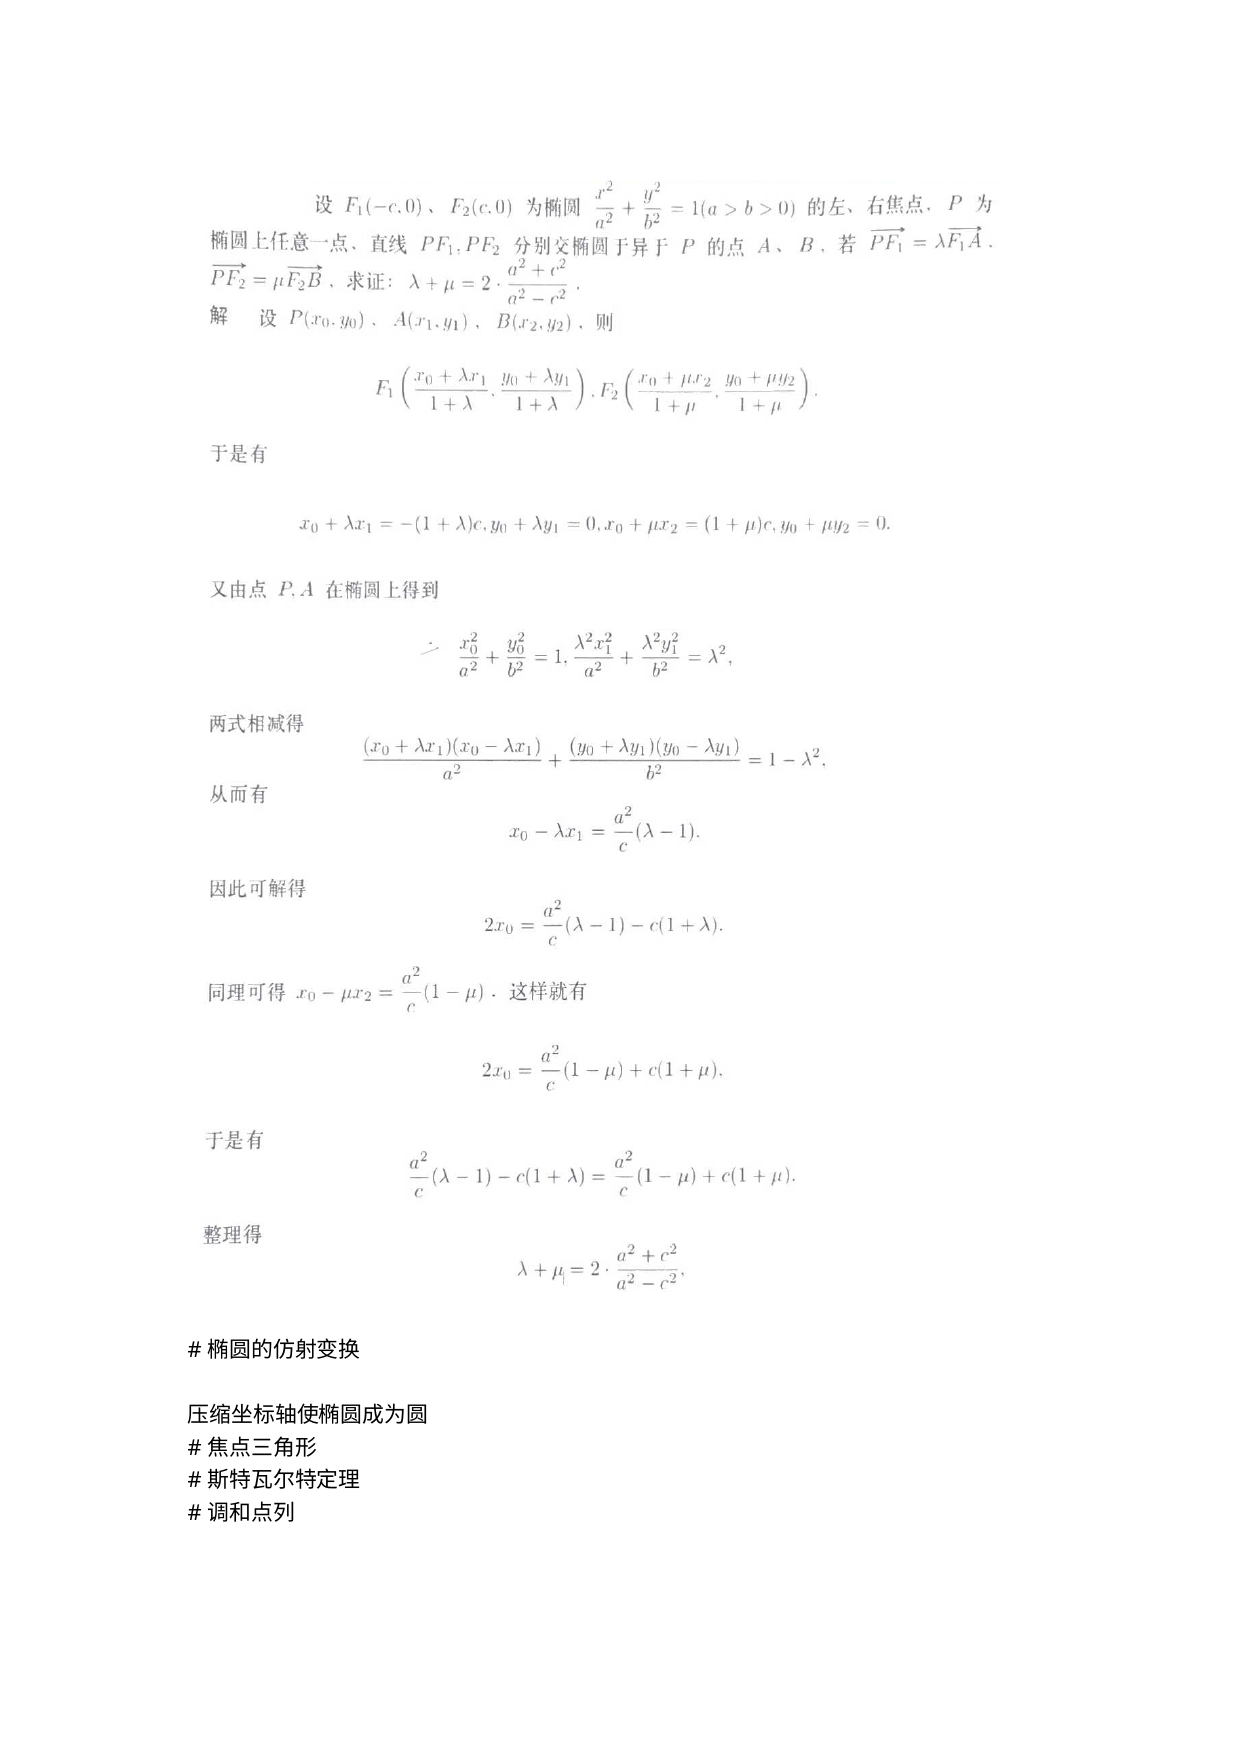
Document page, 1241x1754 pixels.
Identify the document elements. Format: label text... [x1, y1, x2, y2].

text # 椭圆的仿射变换 [187, 1332, 1053, 1364]
text # 斯特瓦尔特定理 [187, 1462, 1053, 1494]
text # 焦点三角形 [187, 1429, 1053, 1462]
picture [187, 162, 1052, 1301]
text 压缩坐标轴使椭圆成为圆 [187, 1397, 1053, 1429]
text # 调和点列 [187, 1494, 1053, 1527]
